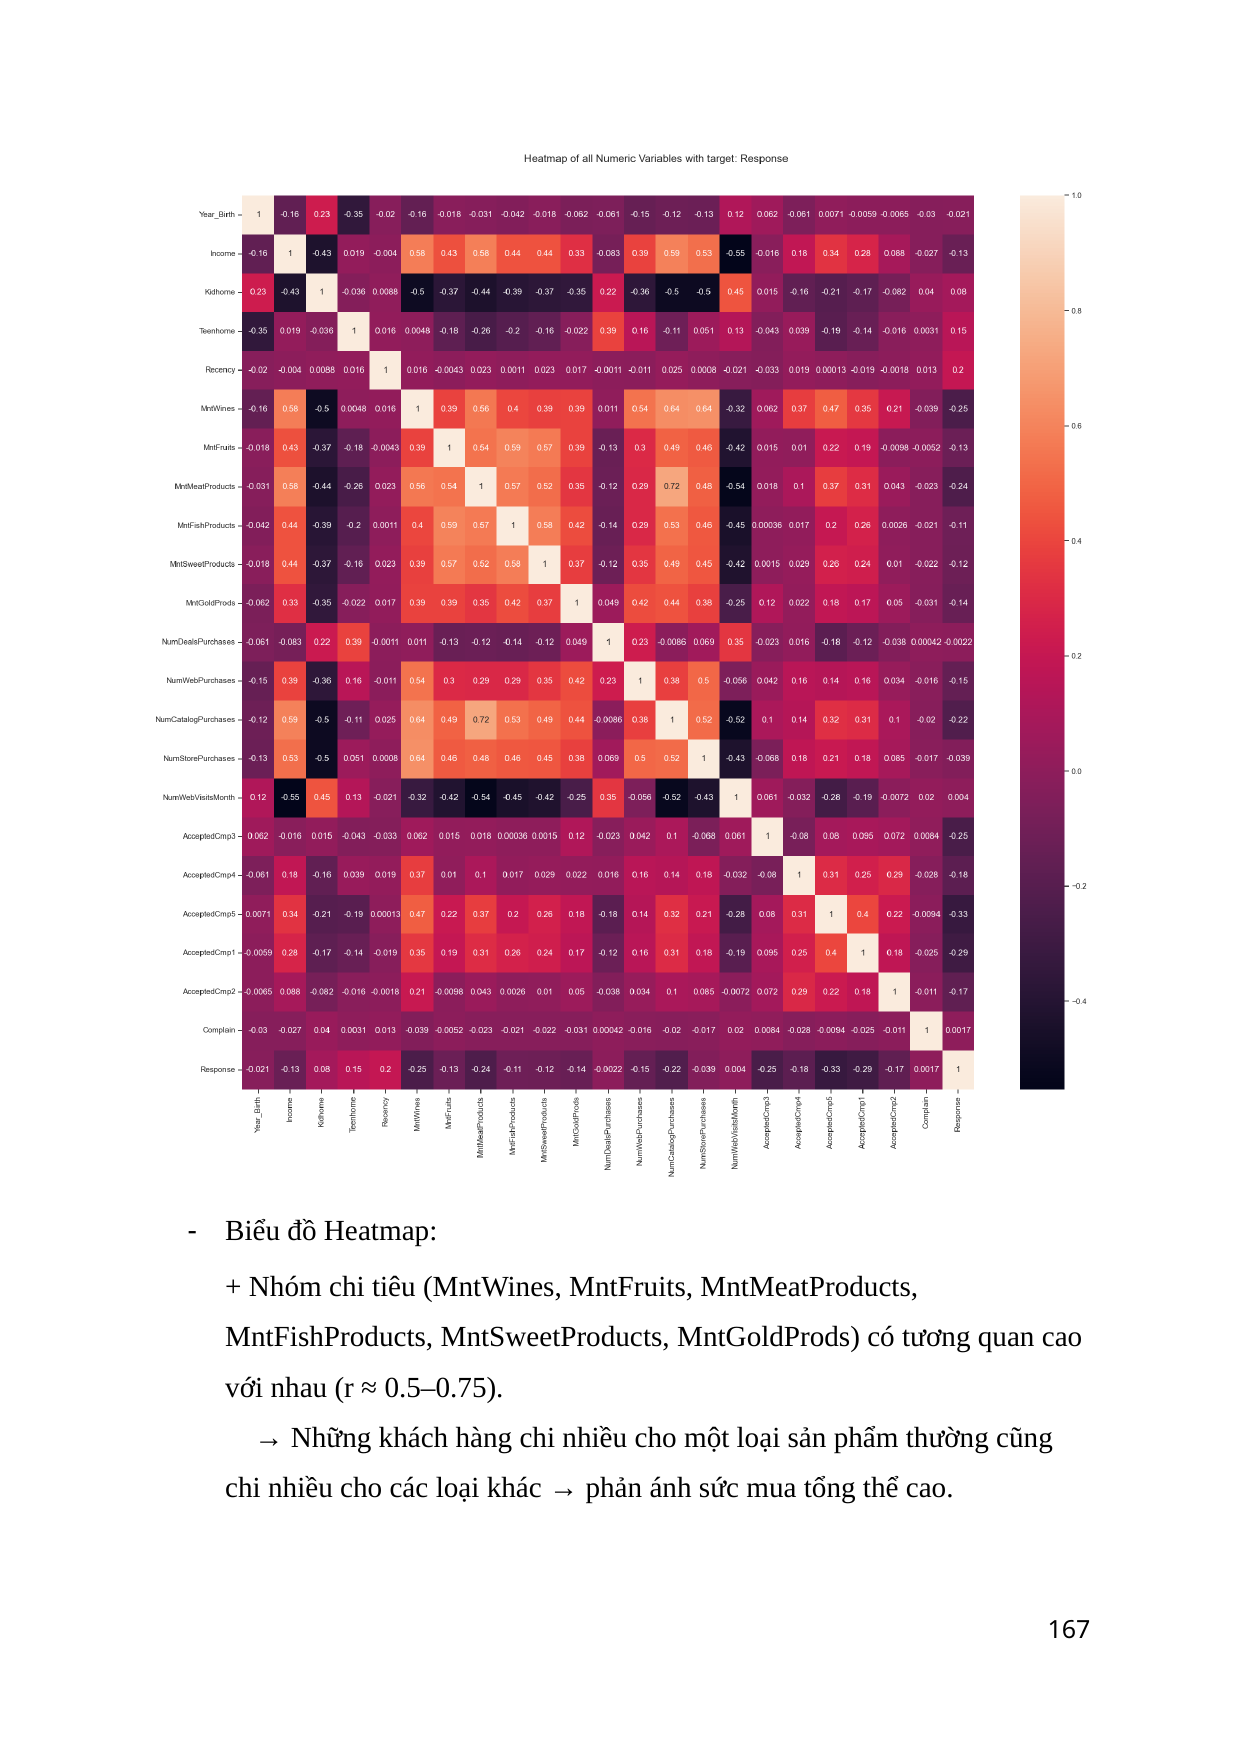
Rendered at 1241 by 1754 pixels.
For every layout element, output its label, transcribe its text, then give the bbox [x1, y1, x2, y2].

picture [150, 150, 1091, 1181]
list Biểu đồ Heatmap: [187, 1209, 1090, 1249]
list → Những khách hàng chi nhiều cho một loại sản phẩm thường cũng chi nhiều cho các loại khác → phản ánh sức mua tổng thể cao. [225, 1420, 1090, 1504]
list + Nhóm chi tiêu (MntWines, MntFruits, MntMeatProducts, MntFishProducts, MntSweetProducts, MntGoldProds) có tương quan cao với nhau (r ≈ 0.5–0.75). [225, 1269, 1090, 1403]
